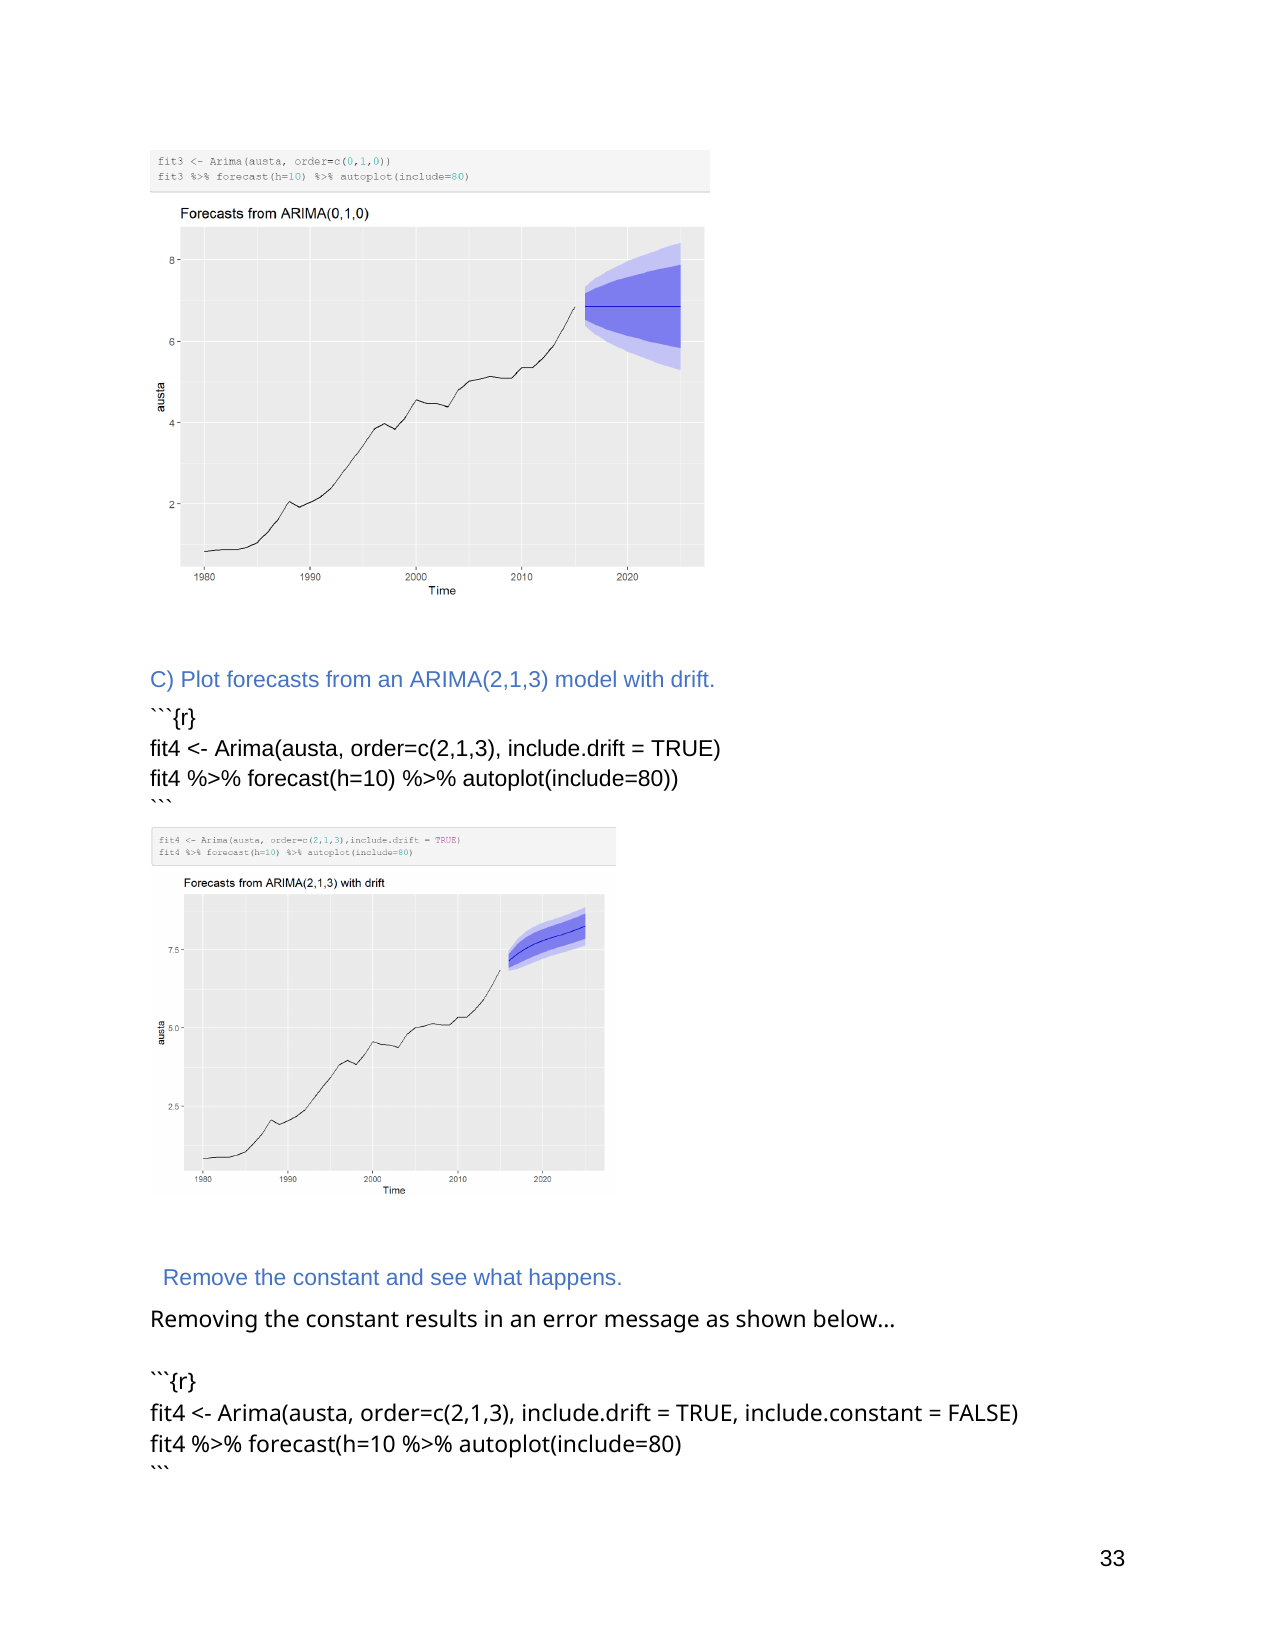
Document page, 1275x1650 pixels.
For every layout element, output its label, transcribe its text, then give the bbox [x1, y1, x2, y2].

picture [150, 150, 711, 597]
text fit4 %>% forecast(h=10) %>% autoplot(include=80)) [150, 765, 1125, 791]
text Removing the constant results in an error message as shown below… [150, 1303, 1125, 1334]
text ``` [150, 1459, 1125, 1490]
subtitle Remove the constant and see what happens. [150, 1264, 1125, 1290]
text fit4 %>% forecast(h=10 %>% autoplot(include=80) [150, 1428, 1125, 1459]
subtitle C) Plot forecasts from an ARIMA(2,1,3) model with drift. [150, 666, 1125, 692]
picture [150, 825, 617, 1196]
text ```{r} [150, 1365, 1125, 1397]
text fit4 <- Arima(austa, order=c(2,1,3), include.drift = TRUE) [150, 734, 1125, 761]
text ```{r} [150, 704, 1125, 731]
text ``` [150, 795, 1125, 821]
text fit4 <- Arima(austa, order=c(2,1,3), include.drift = TRUE, include.constant = FALSE) [150, 1397, 1125, 1428]
